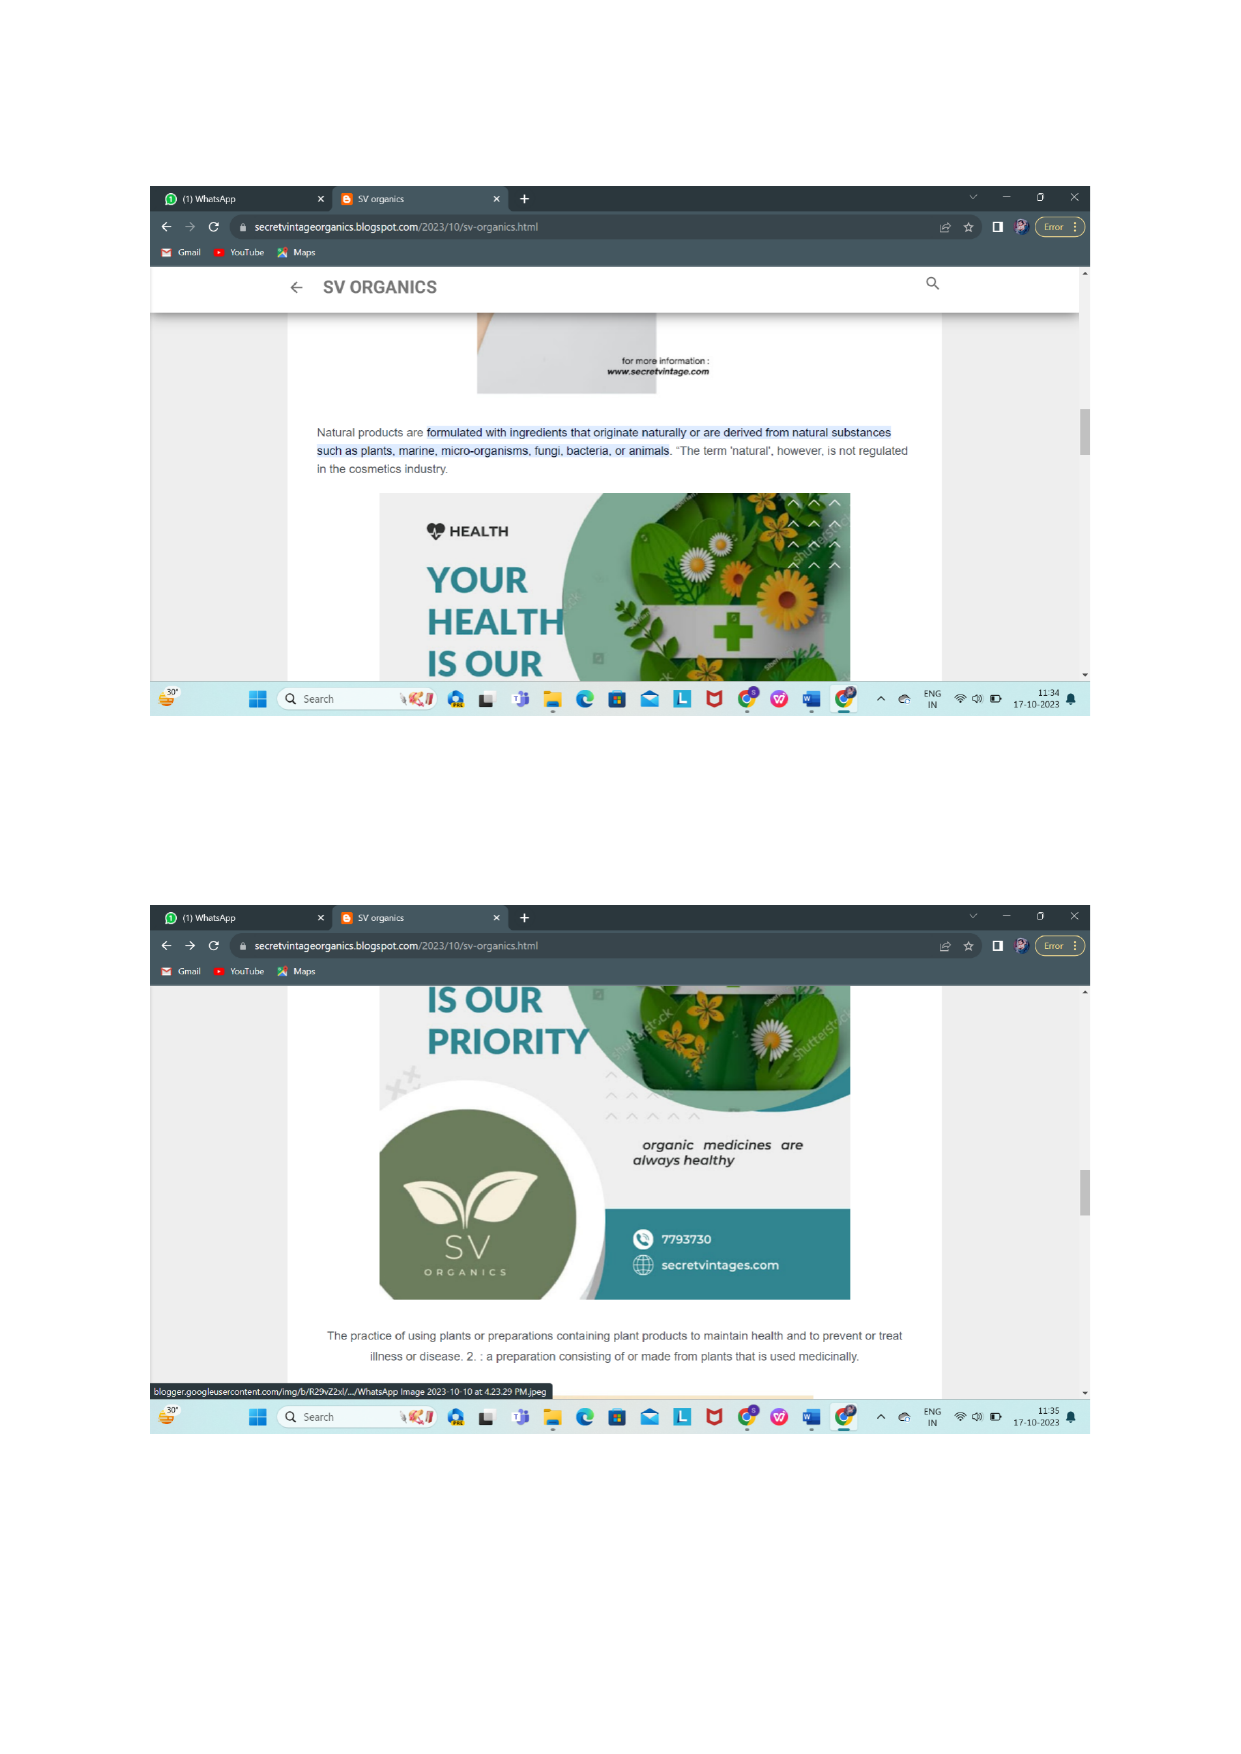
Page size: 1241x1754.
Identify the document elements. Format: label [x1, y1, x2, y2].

picture [150, 186, 1091, 716]
picture [150, 905, 1091, 1434]
